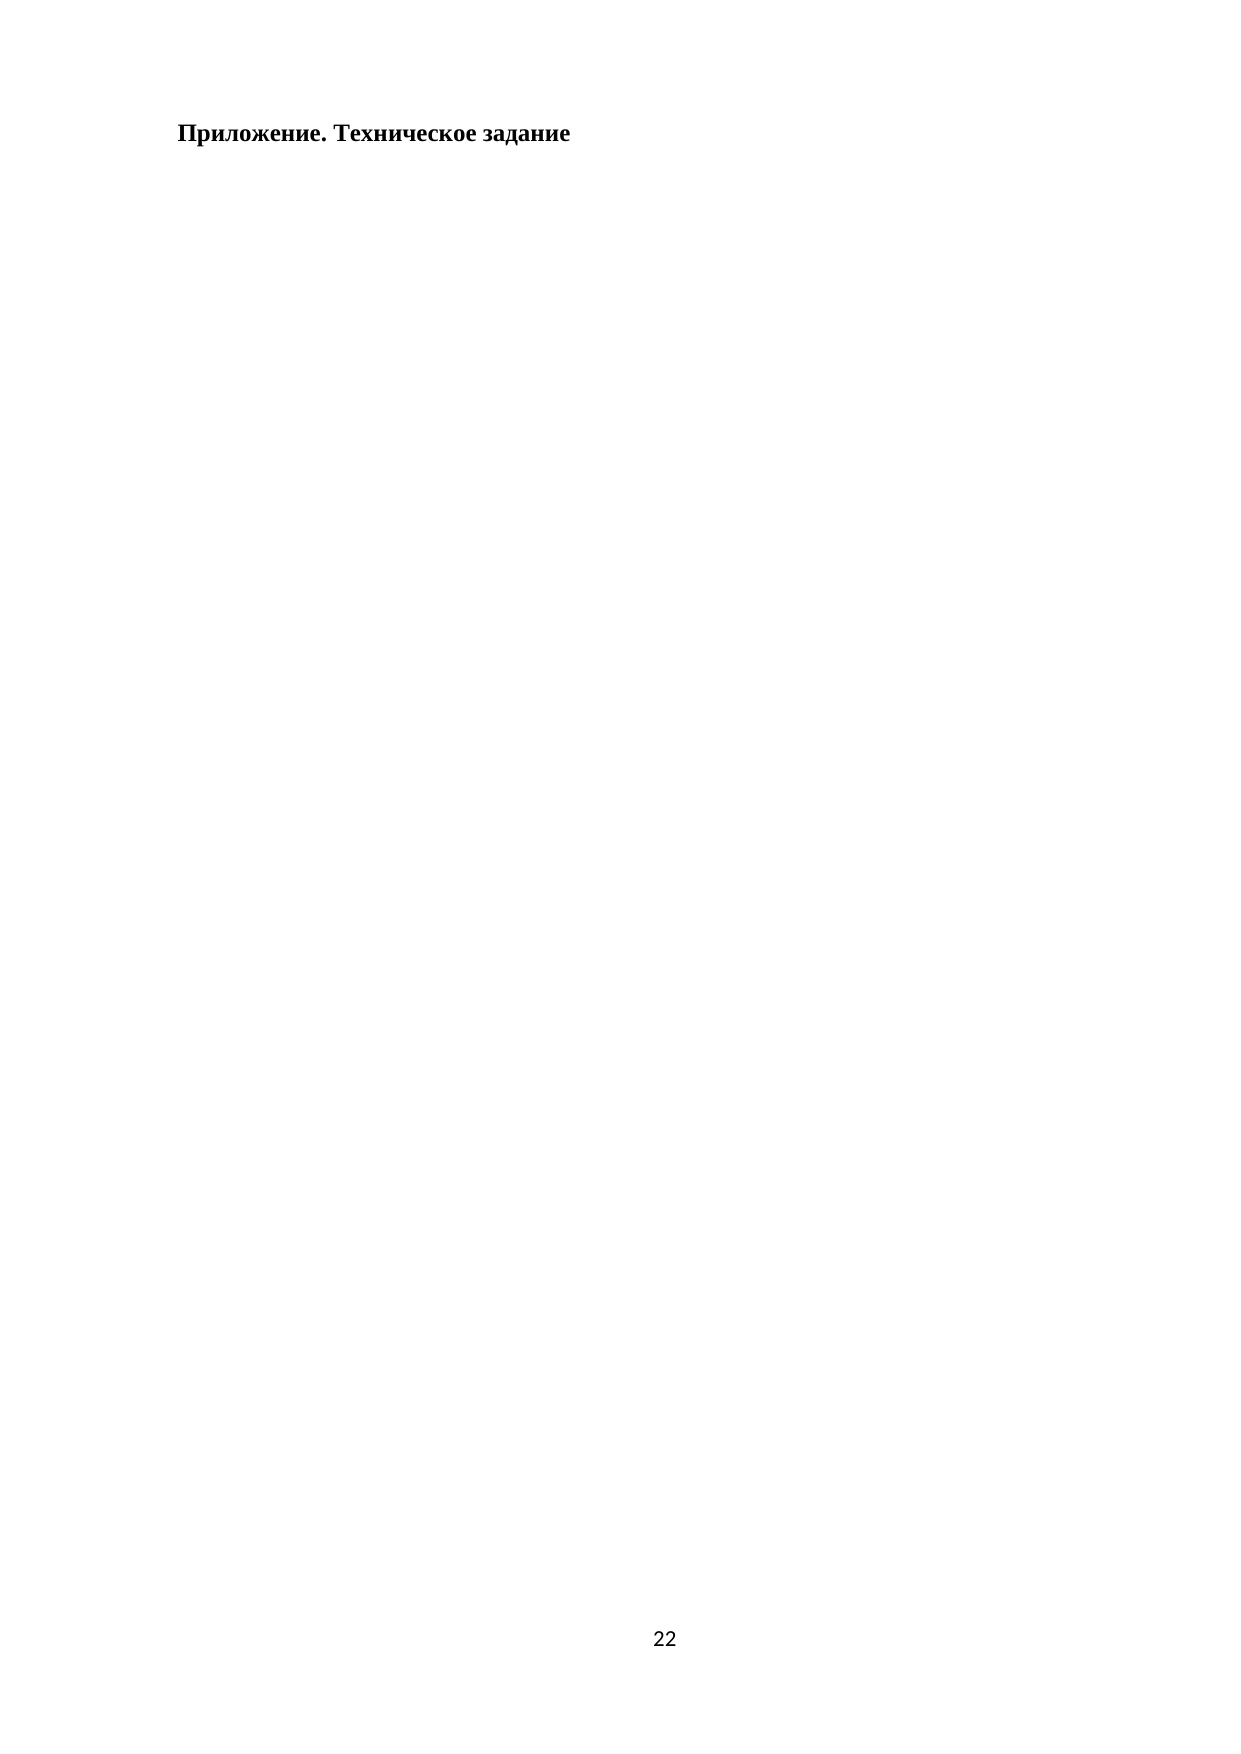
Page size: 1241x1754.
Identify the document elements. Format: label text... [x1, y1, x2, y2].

text Приложение. Техническое задание [177, 118, 1152, 147]
